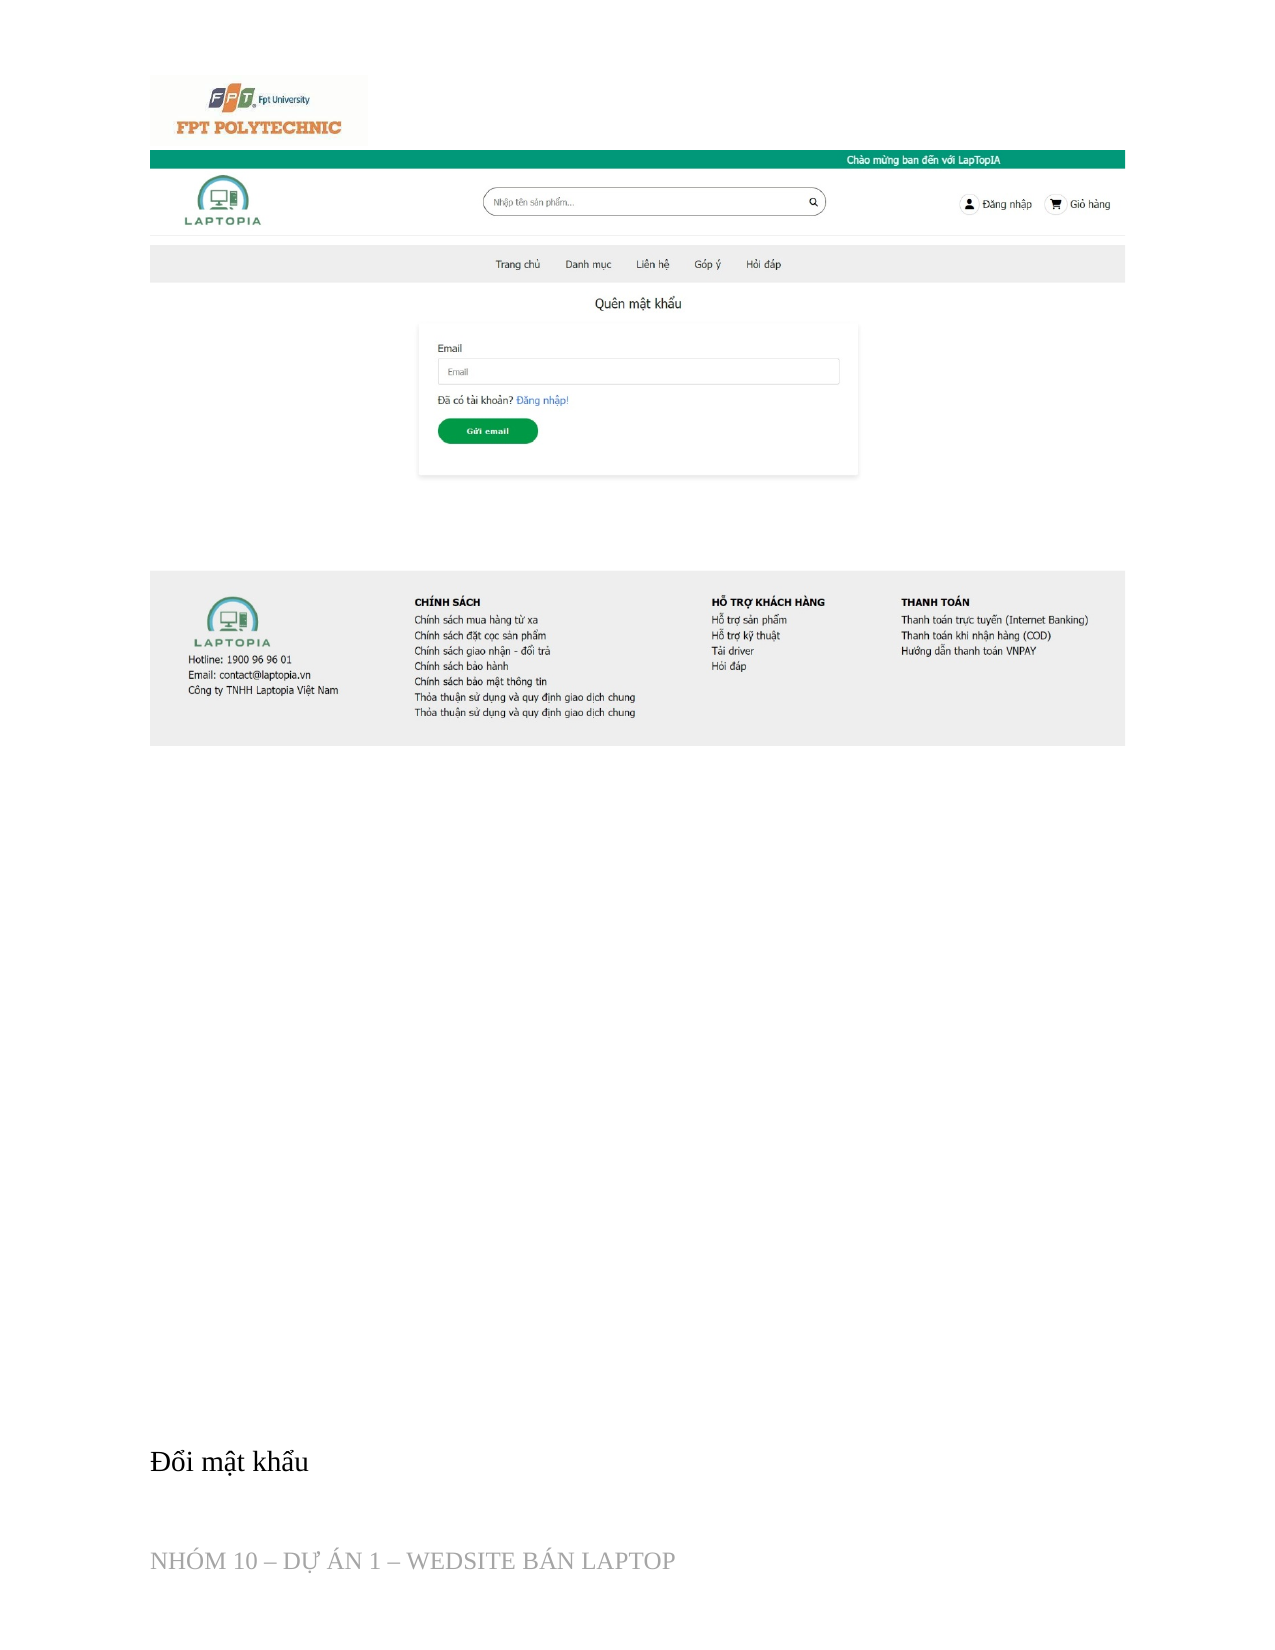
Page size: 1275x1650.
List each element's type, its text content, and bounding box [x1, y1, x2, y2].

picture [150, 150, 1125, 746]
picture [150, 75, 368, 146]
text Đổi mật khẩu [150, 1444, 1125, 1477]
